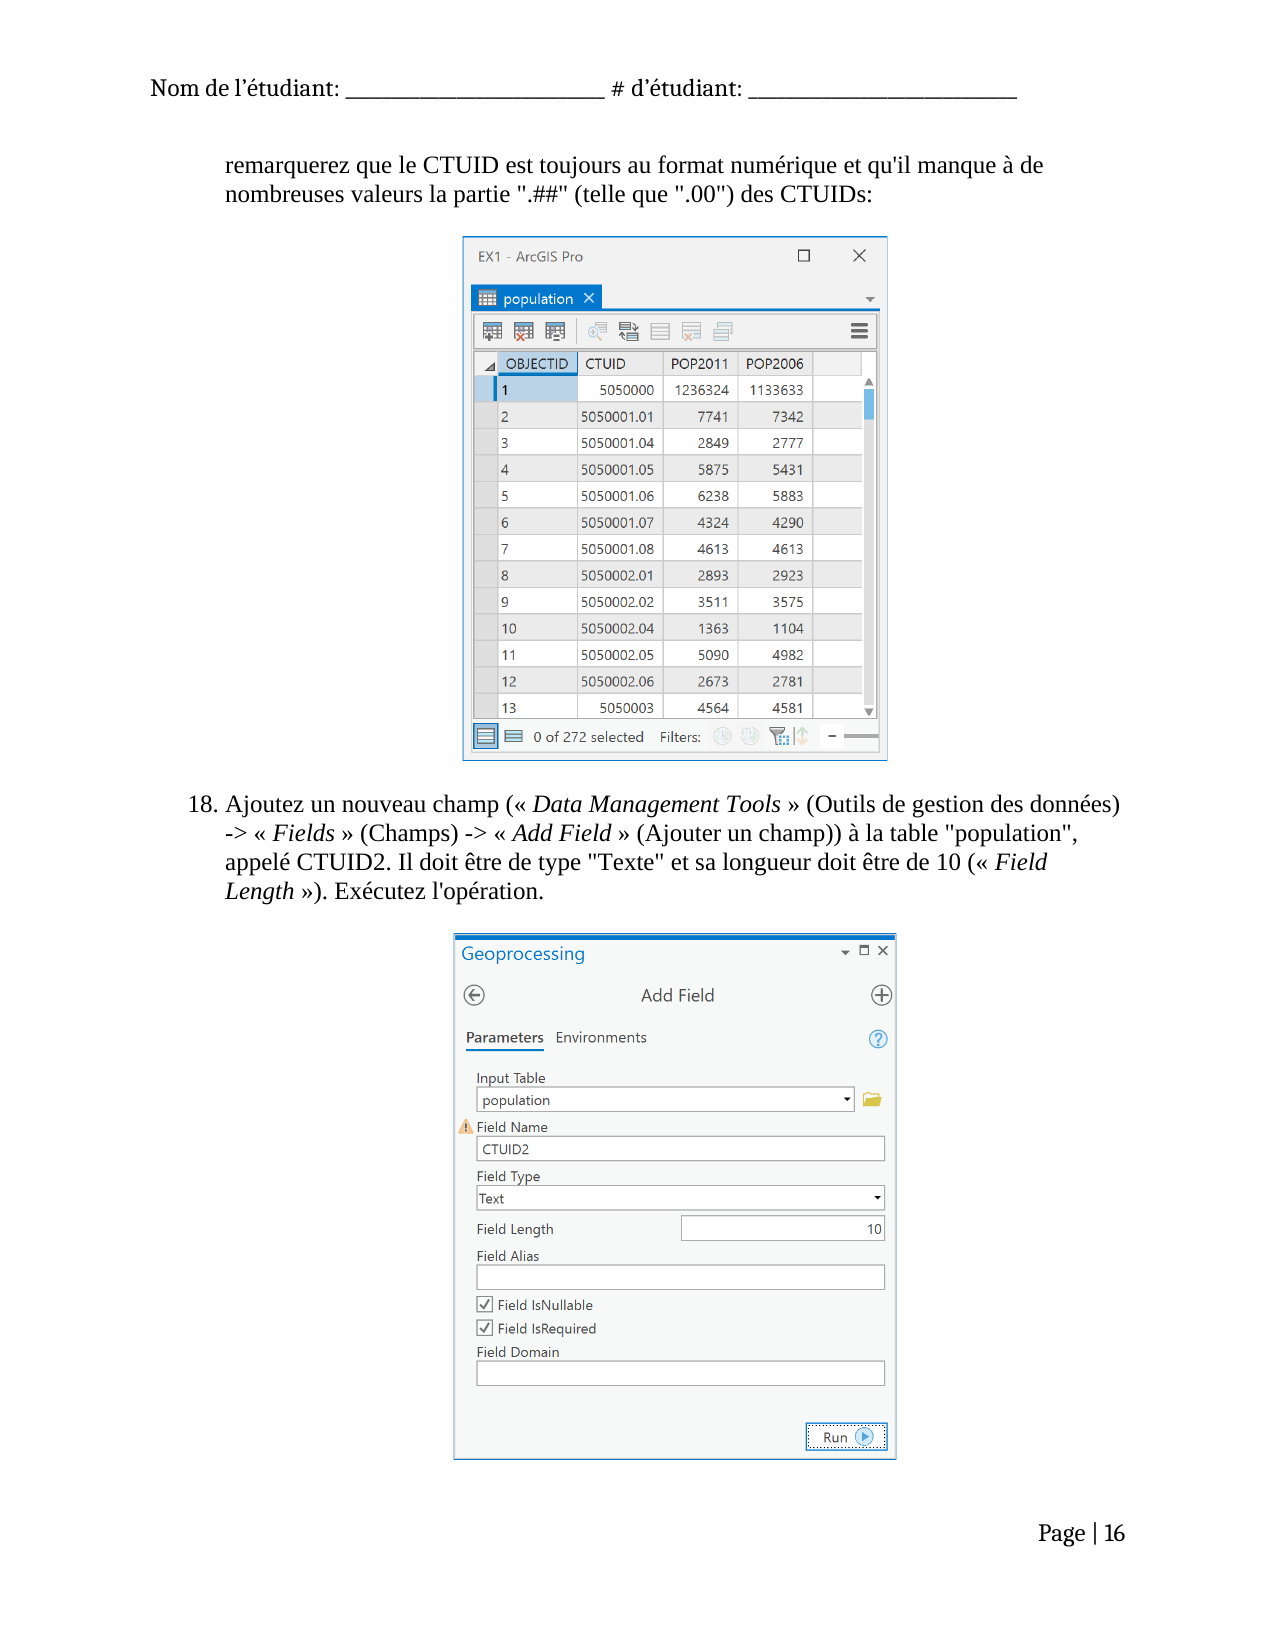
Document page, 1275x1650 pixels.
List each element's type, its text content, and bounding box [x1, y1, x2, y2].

picture [462, 236, 888, 761]
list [187, 150, 1125, 207]
list Ajoutez un nouveau champ (« Data Management Tools » (Outils de gestion des données) -> « Fields » (Champs) -> « Add Field » (Ajouter un champ)) à la table "population", appelé CTUID2. Il doit être de type "Texte" et sa longueur doit être de 10 (« Field Length »). Exécutez l'opération. [187, 789, 1125, 904]
picture [453, 933, 897, 1460]
